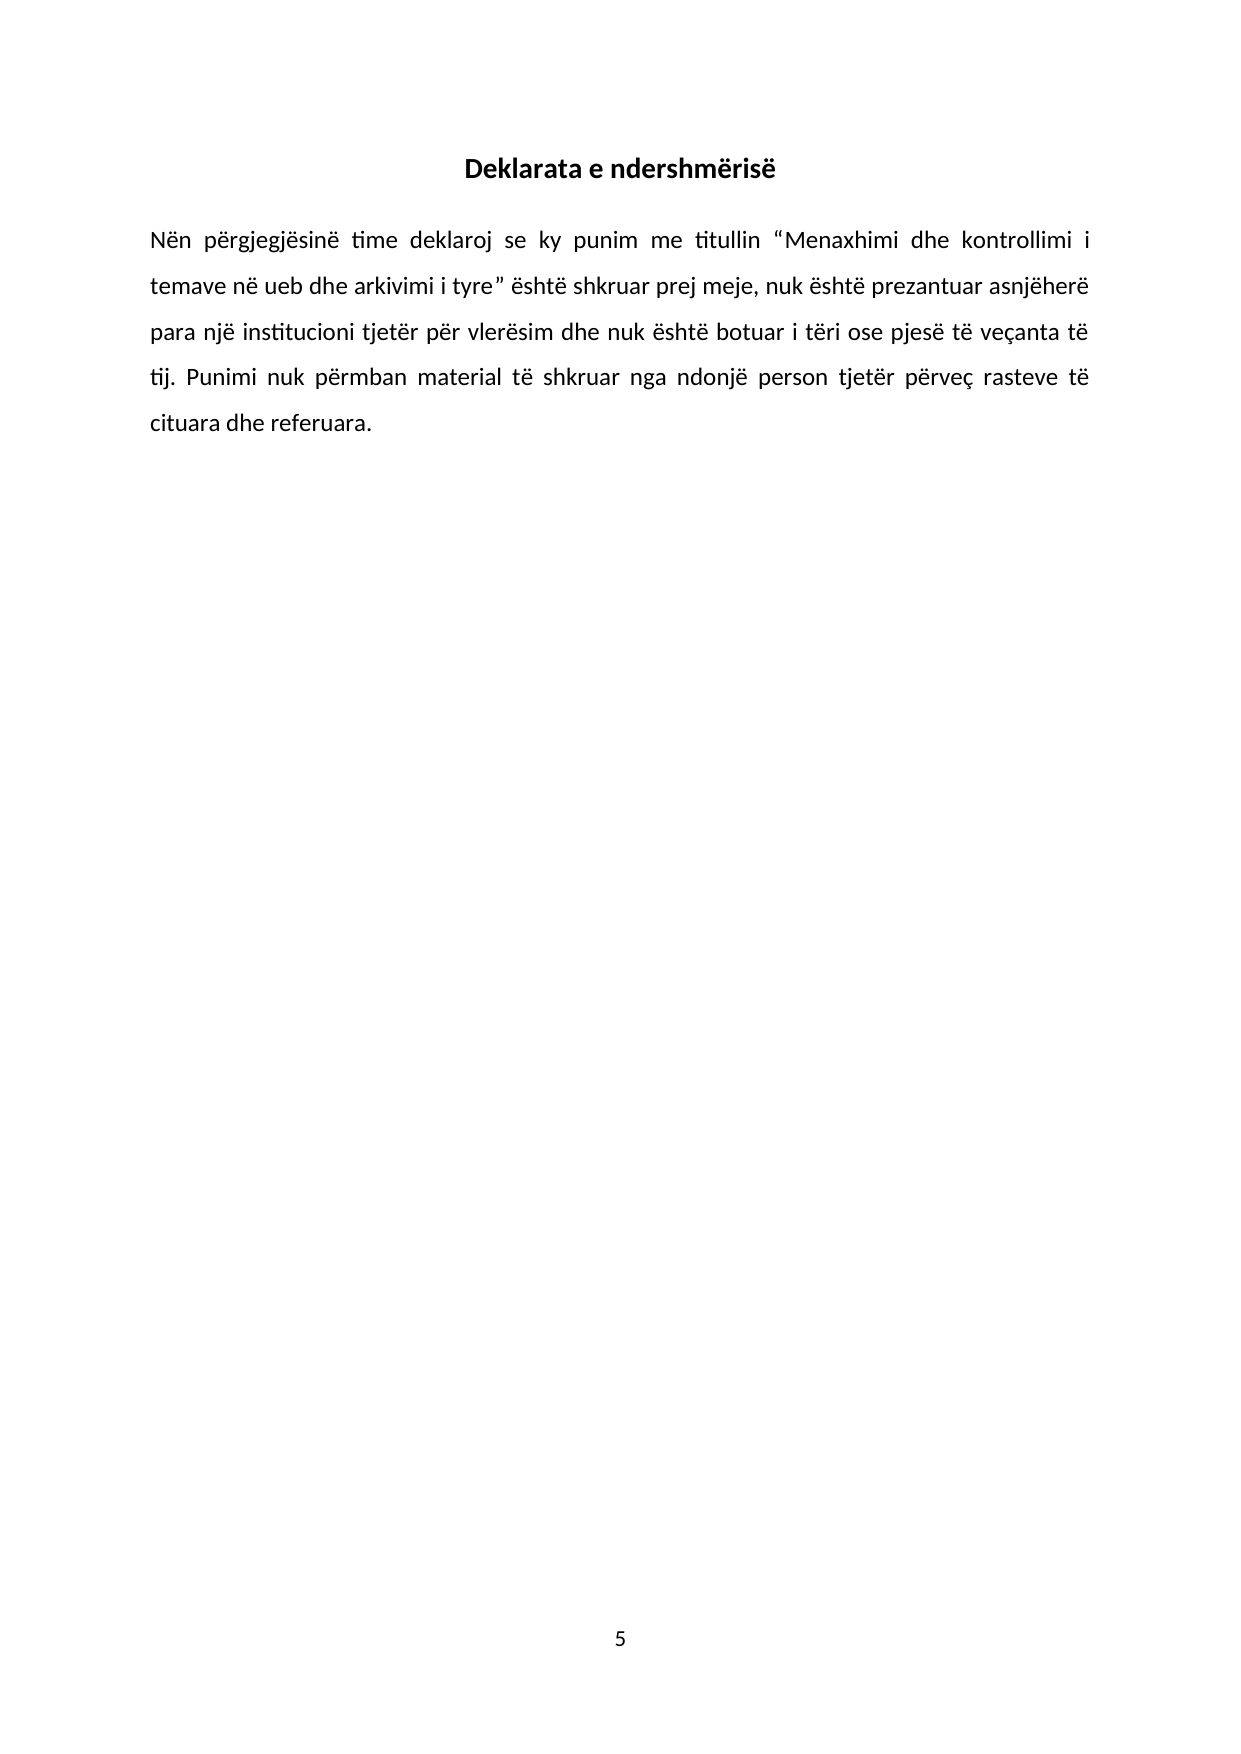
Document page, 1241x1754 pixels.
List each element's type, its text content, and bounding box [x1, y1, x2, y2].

text Deklarata e ndershmërisë [150, 150, 1090, 186]
text Nën përgjegjësinë time deklaroj se ky punim me titullin “Menaxhimi dhe kontrollimi i temave në ueb dhe arkivimi i tyre” është shkruar prej meje, nuk është prezantuar asnjëherë para një institucioni tjetër për vlerësim dhe nuk është botuar i tëri ose pjesë të veçanta të tij. Punimi nuk përmban material të shkruar nga ndonjë person tjetër përveç rasteve të cituara dhe referuara. [150, 224, 1090, 438]
